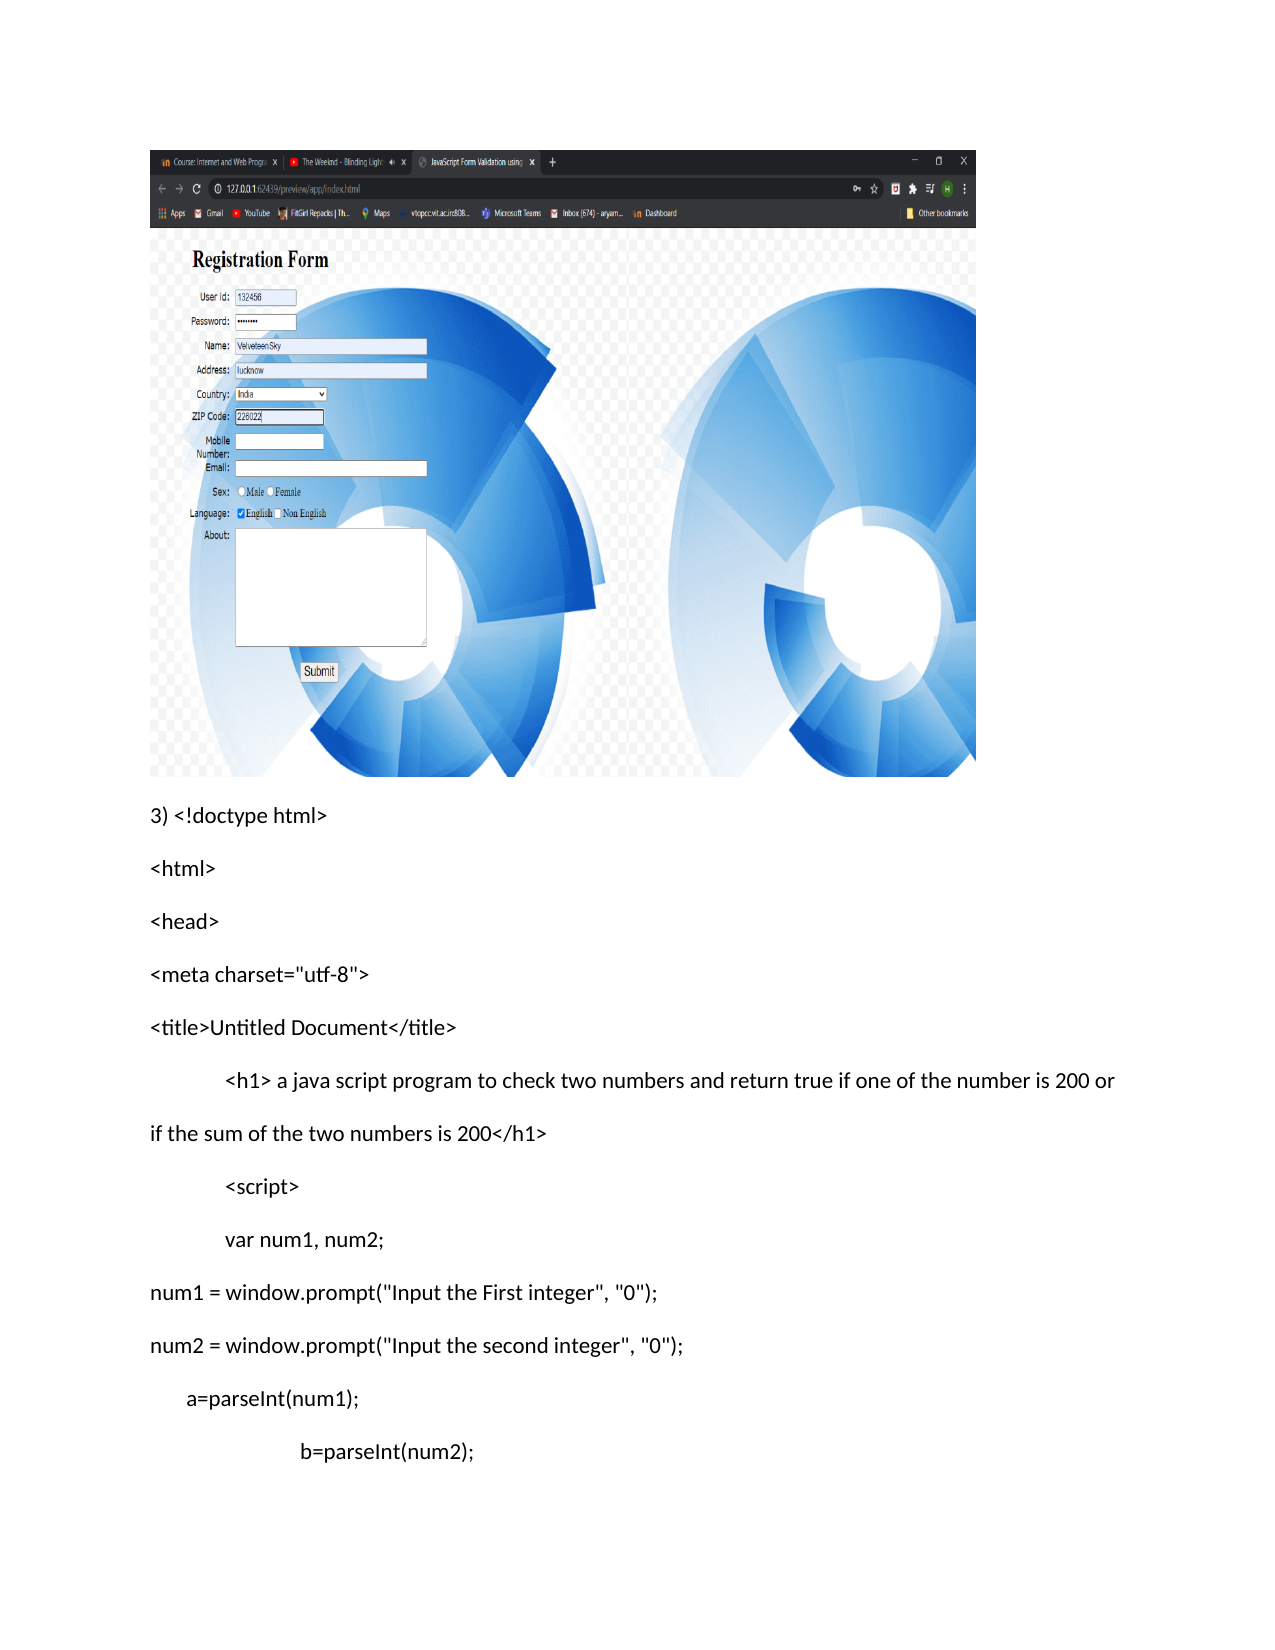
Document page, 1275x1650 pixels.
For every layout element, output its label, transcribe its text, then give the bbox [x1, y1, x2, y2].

text <h1> a java script program to check two numbers and return true if one of the number is 200 or [150, 1066, 1125, 1094]
text b=parseInt(num2); [150, 1437, 1125, 1466]
text if the sum of the two numbers is 200</h1> [150, 1119, 1125, 1147]
text <title>Untitled Document</title> [150, 1013, 1125, 1041]
text num1 = window.prompt("Input the First integer", "0"); [150, 1278, 1125, 1306]
picture [150, 150, 976, 777]
text num2 = window.prompt("Input the second integer", "0"); [150, 1331, 1125, 1359]
text 3) <!doctype html> [150, 801, 1125, 829]
text var num1, num2; [150, 1225, 1125, 1253]
text <script> [150, 1172, 1125, 1200]
text <head> [150, 907, 1125, 935]
text <meta charset="utf-8"> [150, 960, 1125, 988]
text <html> [150, 854, 1125, 882]
text a=parseInt(num1); [150, 1384, 1125, 1412]
